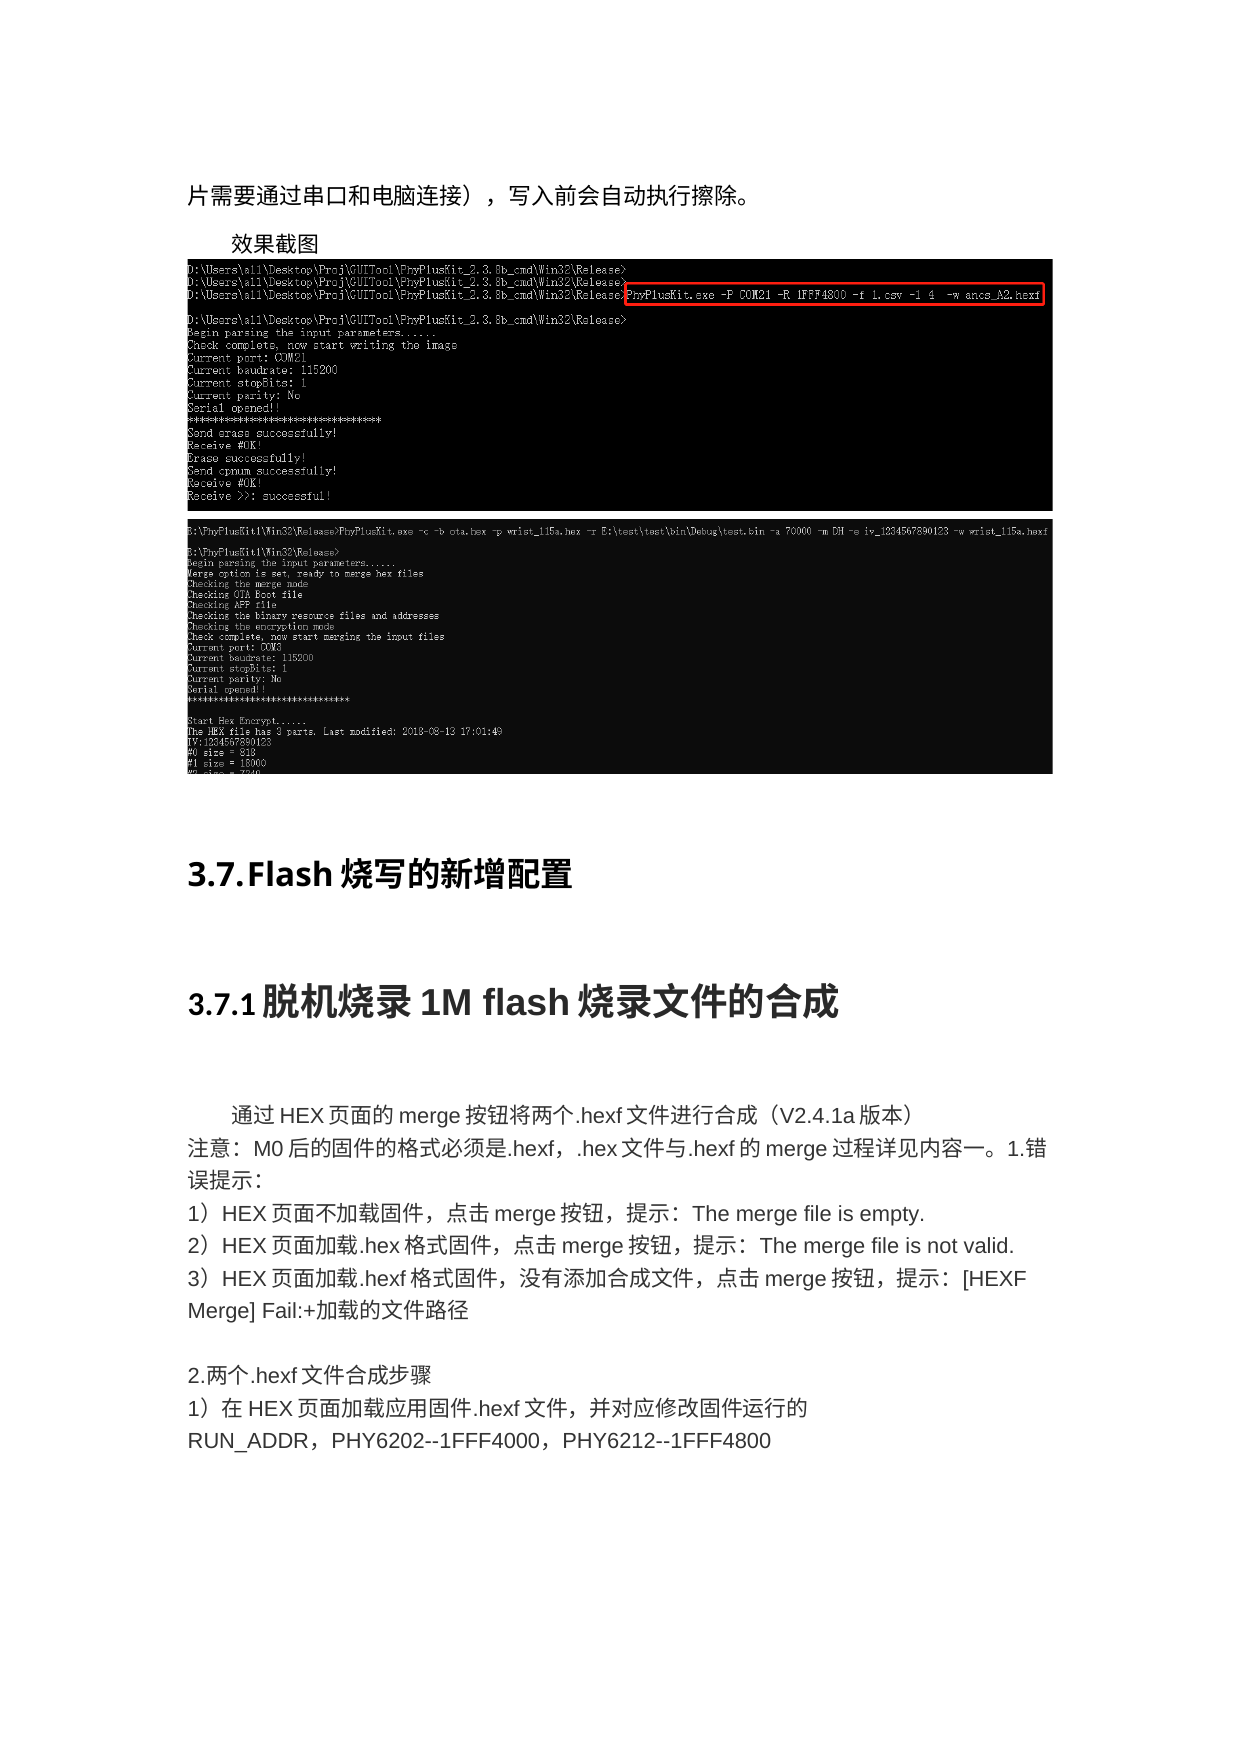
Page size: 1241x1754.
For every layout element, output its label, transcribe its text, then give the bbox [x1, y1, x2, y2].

text 通过HEX页面的merge按钮将两个.hexf文件进行合成（V2.4.1a版本） [187, 1098, 1053, 1131]
picture [187, 259, 1053, 511]
text 1）在HEX页面加载应用固件.hexf文件，并对应修改固件运行的RUN_ADDR，PHY6202--1FFF4000，PHY6212--1FFF4800 [187, 1391, 1053, 1456]
subtitle 脱机烧录1M flash烧录文件的合成 [187, 966, 1053, 1031]
text 效果截图 [187, 227, 1053, 259]
picture [187, 519, 1053, 774]
text 3）HEX页面加载.hexf格式固件，没有添加合成文件，点击merge按钮，提示：[HEXF Merge] Fail:+加载的文件路径 [187, 1261, 1053, 1326]
text 2）HEX页面加载.hex格式固件，点击merge按钮，提示：The merge file is not valid. [187, 1228, 1053, 1261]
subtitle Flash烧写的新增配置 [187, 839, 1053, 904]
text 1）HEX页面不加载固件，点击merge按钮，提示：The merge file is empty. [187, 1196, 1053, 1228]
text 2.两个.hexf文件合成步骤 [187, 1358, 1053, 1391]
text 注意：M0后的固件的格式必须是.hexf，.hex文件与.hexf的merge过程详见内容一。1.错误提示： [187, 1131, 1053, 1196]
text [187, 162, 1053, 227]
